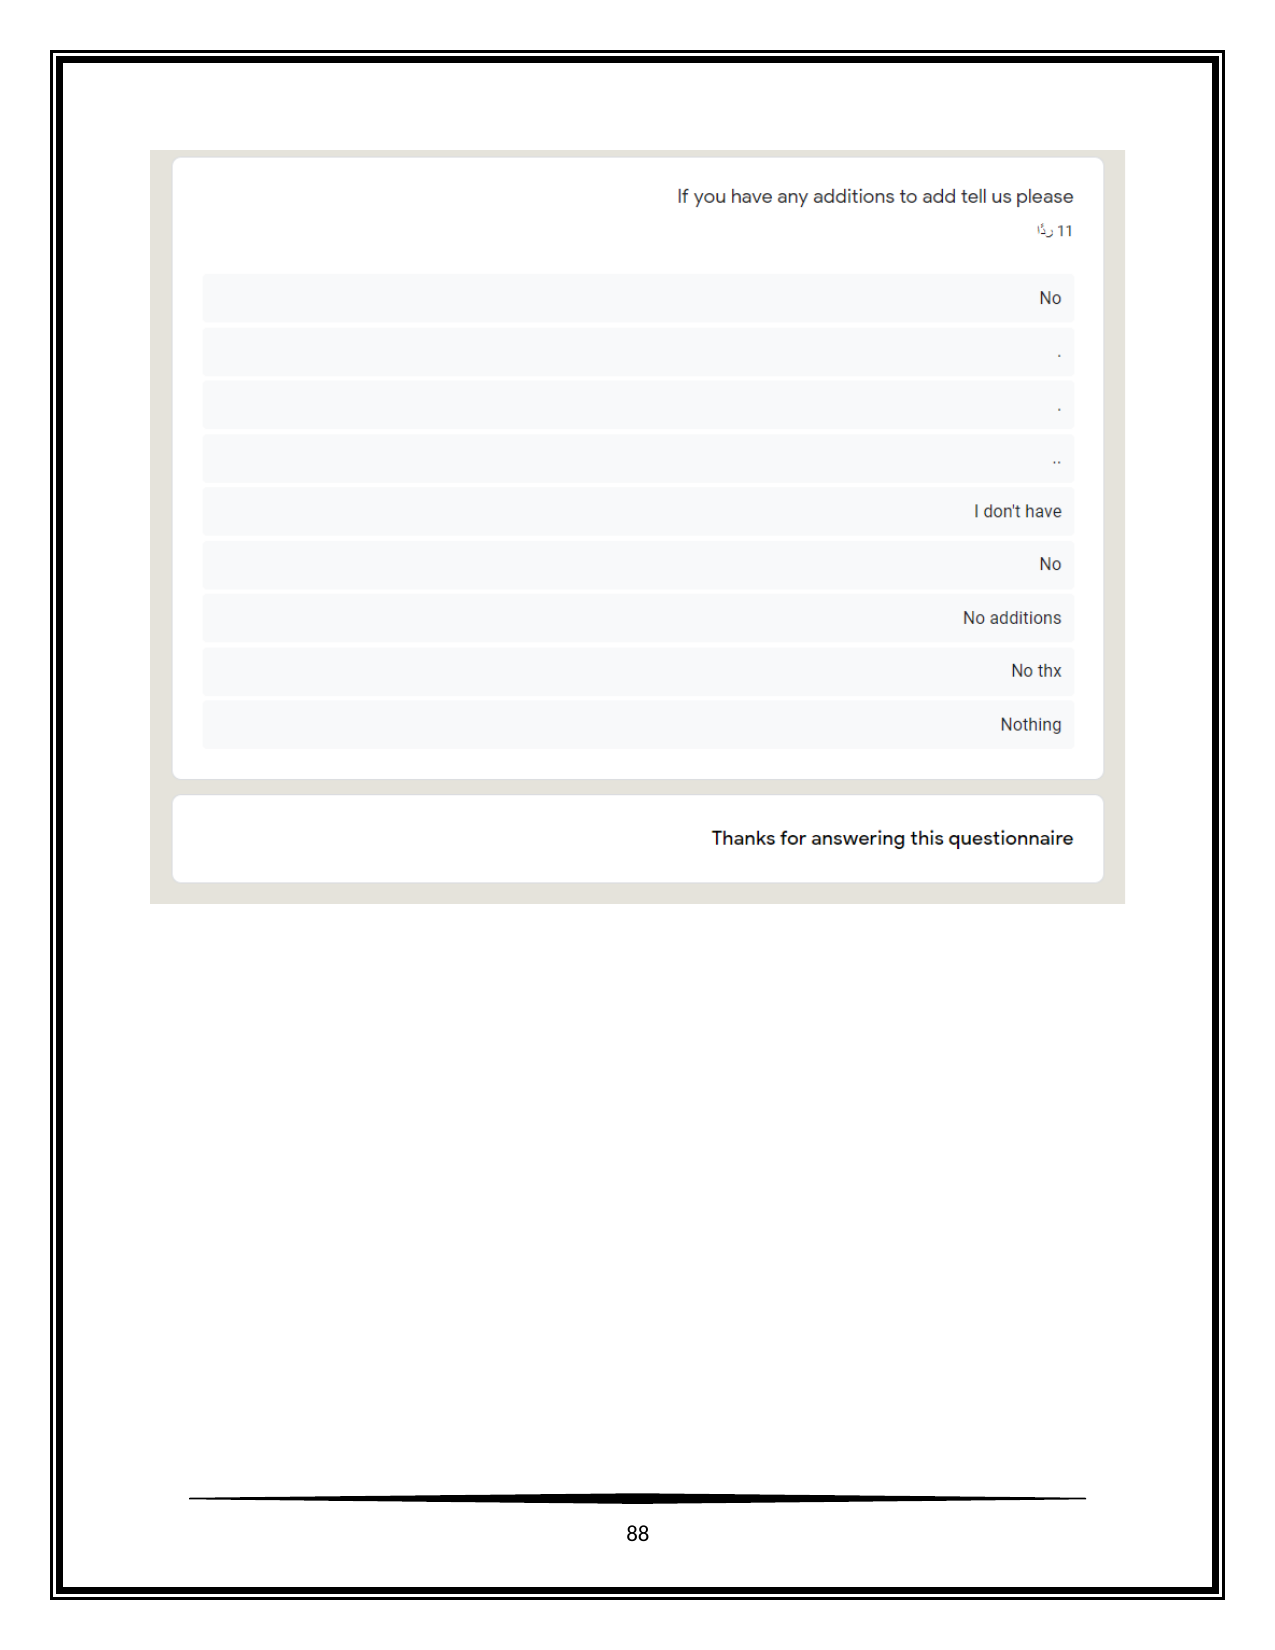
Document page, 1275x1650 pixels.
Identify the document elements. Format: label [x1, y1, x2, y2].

picture [150, 150, 1125, 904]
